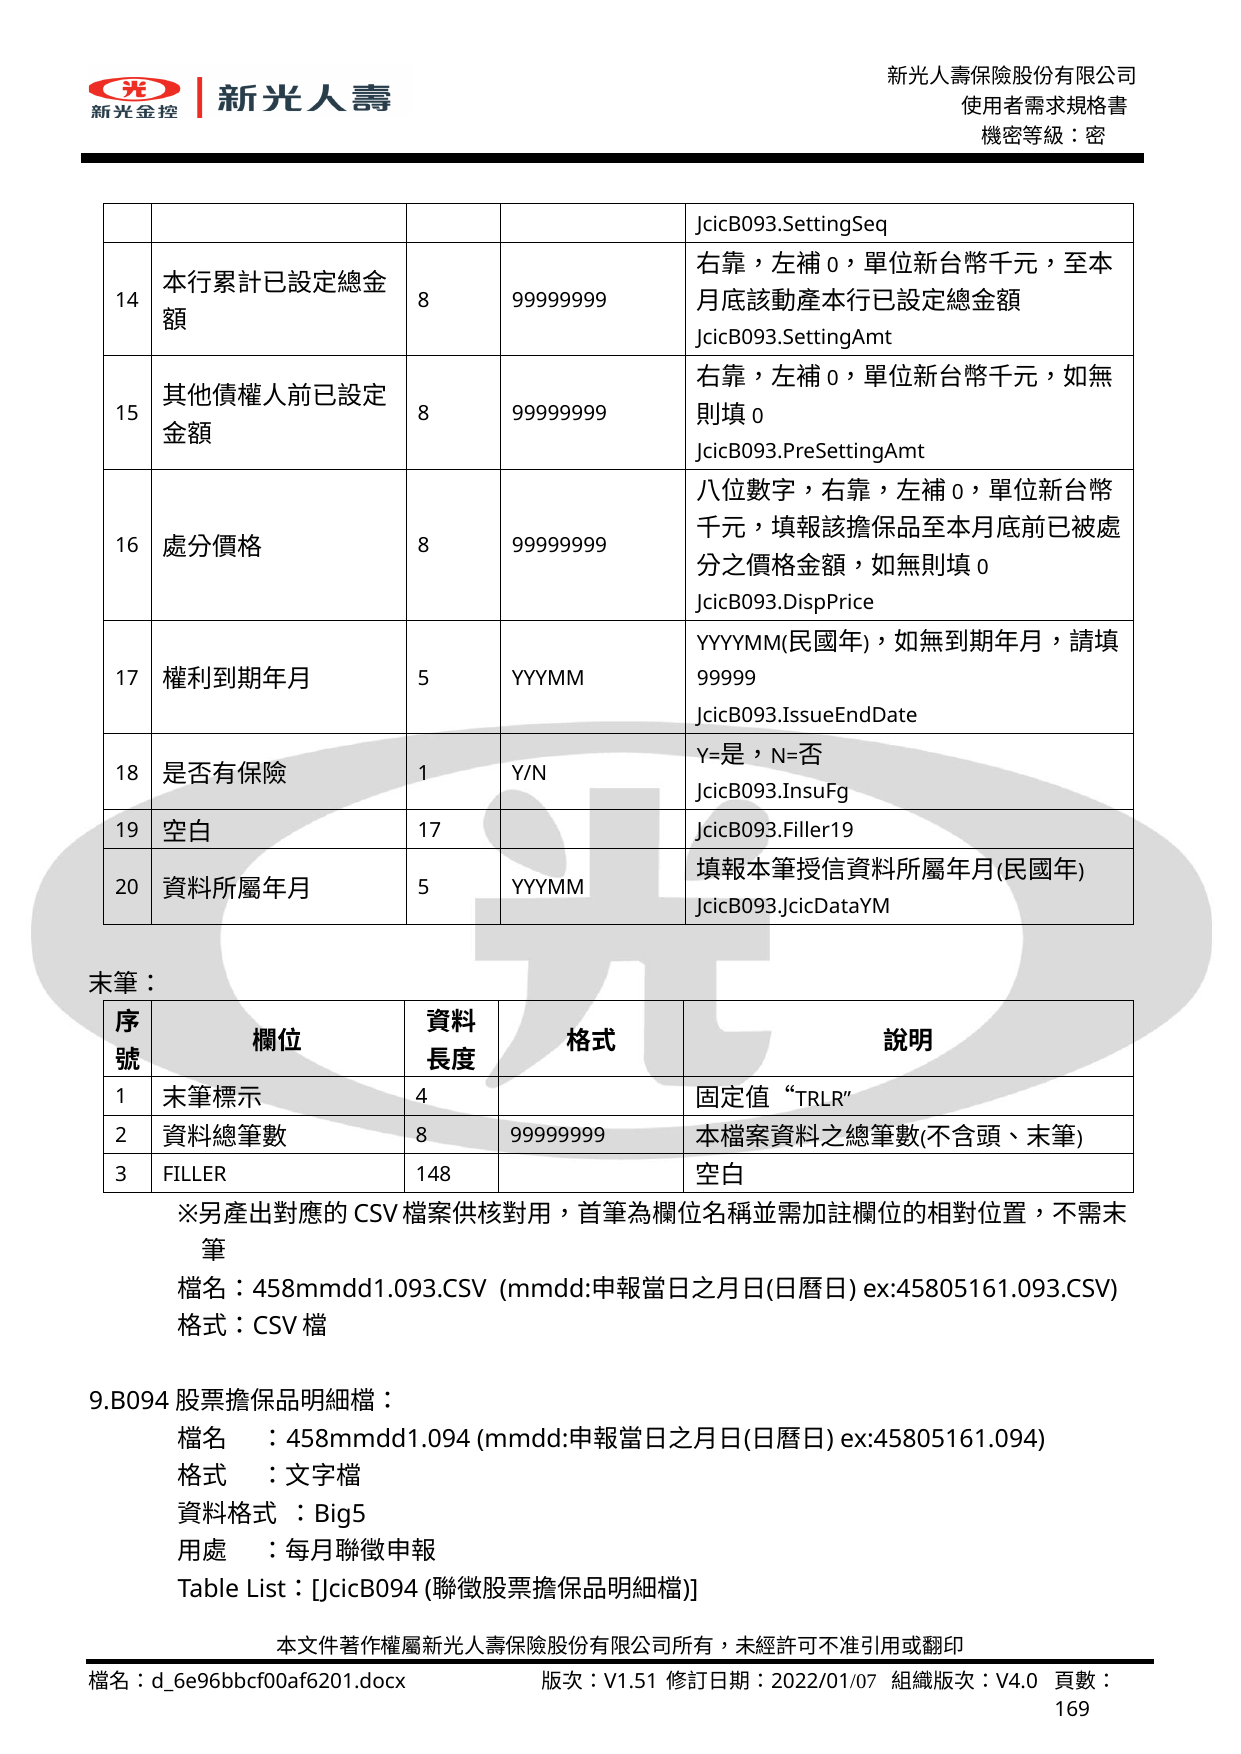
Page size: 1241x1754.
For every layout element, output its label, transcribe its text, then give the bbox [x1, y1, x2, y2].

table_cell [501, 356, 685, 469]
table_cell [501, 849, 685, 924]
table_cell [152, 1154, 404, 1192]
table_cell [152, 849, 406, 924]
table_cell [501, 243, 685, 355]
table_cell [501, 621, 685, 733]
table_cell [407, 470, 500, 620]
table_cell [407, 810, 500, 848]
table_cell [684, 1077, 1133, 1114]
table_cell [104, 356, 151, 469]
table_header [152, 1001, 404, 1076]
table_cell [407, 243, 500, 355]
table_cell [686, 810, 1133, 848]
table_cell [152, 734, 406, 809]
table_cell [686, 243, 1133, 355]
text 9.B094 股票擔保品明細檔： [89, 1380, 1152, 1418]
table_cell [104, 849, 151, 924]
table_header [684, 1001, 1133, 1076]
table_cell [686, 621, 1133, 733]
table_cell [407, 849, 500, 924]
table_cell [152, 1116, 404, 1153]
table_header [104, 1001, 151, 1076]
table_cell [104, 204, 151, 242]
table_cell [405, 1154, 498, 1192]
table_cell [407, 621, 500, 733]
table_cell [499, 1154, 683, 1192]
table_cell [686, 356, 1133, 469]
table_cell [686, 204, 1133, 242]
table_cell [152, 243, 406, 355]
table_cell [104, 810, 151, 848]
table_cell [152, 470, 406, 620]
list 檔名：458mmdd1.093.CSV (mmdd:申報當日之月日(日曆日) ex:45805161.093.CSV) [177, 1268, 1152, 1305]
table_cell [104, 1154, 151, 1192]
list Table List：[JcicB094 (聯徵股票擔保品明細檔)] [177, 1568, 1152, 1605]
picture [25, 713, 1215, 1166]
list 檔名 ：458mmdd1.094 (mmdd:申報當日之月日(日曆日) ex:45805161.094) [177, 1418, 1152, 1455]
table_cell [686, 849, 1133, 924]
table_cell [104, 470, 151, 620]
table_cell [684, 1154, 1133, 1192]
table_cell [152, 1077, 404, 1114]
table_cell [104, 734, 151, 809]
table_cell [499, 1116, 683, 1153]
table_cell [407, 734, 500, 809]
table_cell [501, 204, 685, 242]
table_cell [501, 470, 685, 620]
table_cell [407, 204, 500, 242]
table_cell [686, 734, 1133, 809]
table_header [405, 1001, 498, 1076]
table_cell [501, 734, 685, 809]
list 格式：CSV檔 [177, 1305, 1152, 1343]
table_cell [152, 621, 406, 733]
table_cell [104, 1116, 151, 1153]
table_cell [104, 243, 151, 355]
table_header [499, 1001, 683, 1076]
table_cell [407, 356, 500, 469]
list 用處 ：每月聯徵申報 [177, 1530, 1152, 1568]
list 格式 ：文字檔 [177, 1455, 1152, 1493]
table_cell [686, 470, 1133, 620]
list ※另產出對應的CSV檔案供核對用，首筆為欄位名稱並需加註欄位的相對位置，不需末筆 [177, 1193, 1152, 1268]
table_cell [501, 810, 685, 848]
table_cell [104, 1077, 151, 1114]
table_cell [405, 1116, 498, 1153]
text 末筆： [89, 962, 1152, 1000]
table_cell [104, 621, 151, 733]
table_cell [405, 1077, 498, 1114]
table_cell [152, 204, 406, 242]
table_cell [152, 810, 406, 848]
list 資料格式 ：Big5 [177, 1493, 1152, 1530]
picture [88, 61, 414, 118]
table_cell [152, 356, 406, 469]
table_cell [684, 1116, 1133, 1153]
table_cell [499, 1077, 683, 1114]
